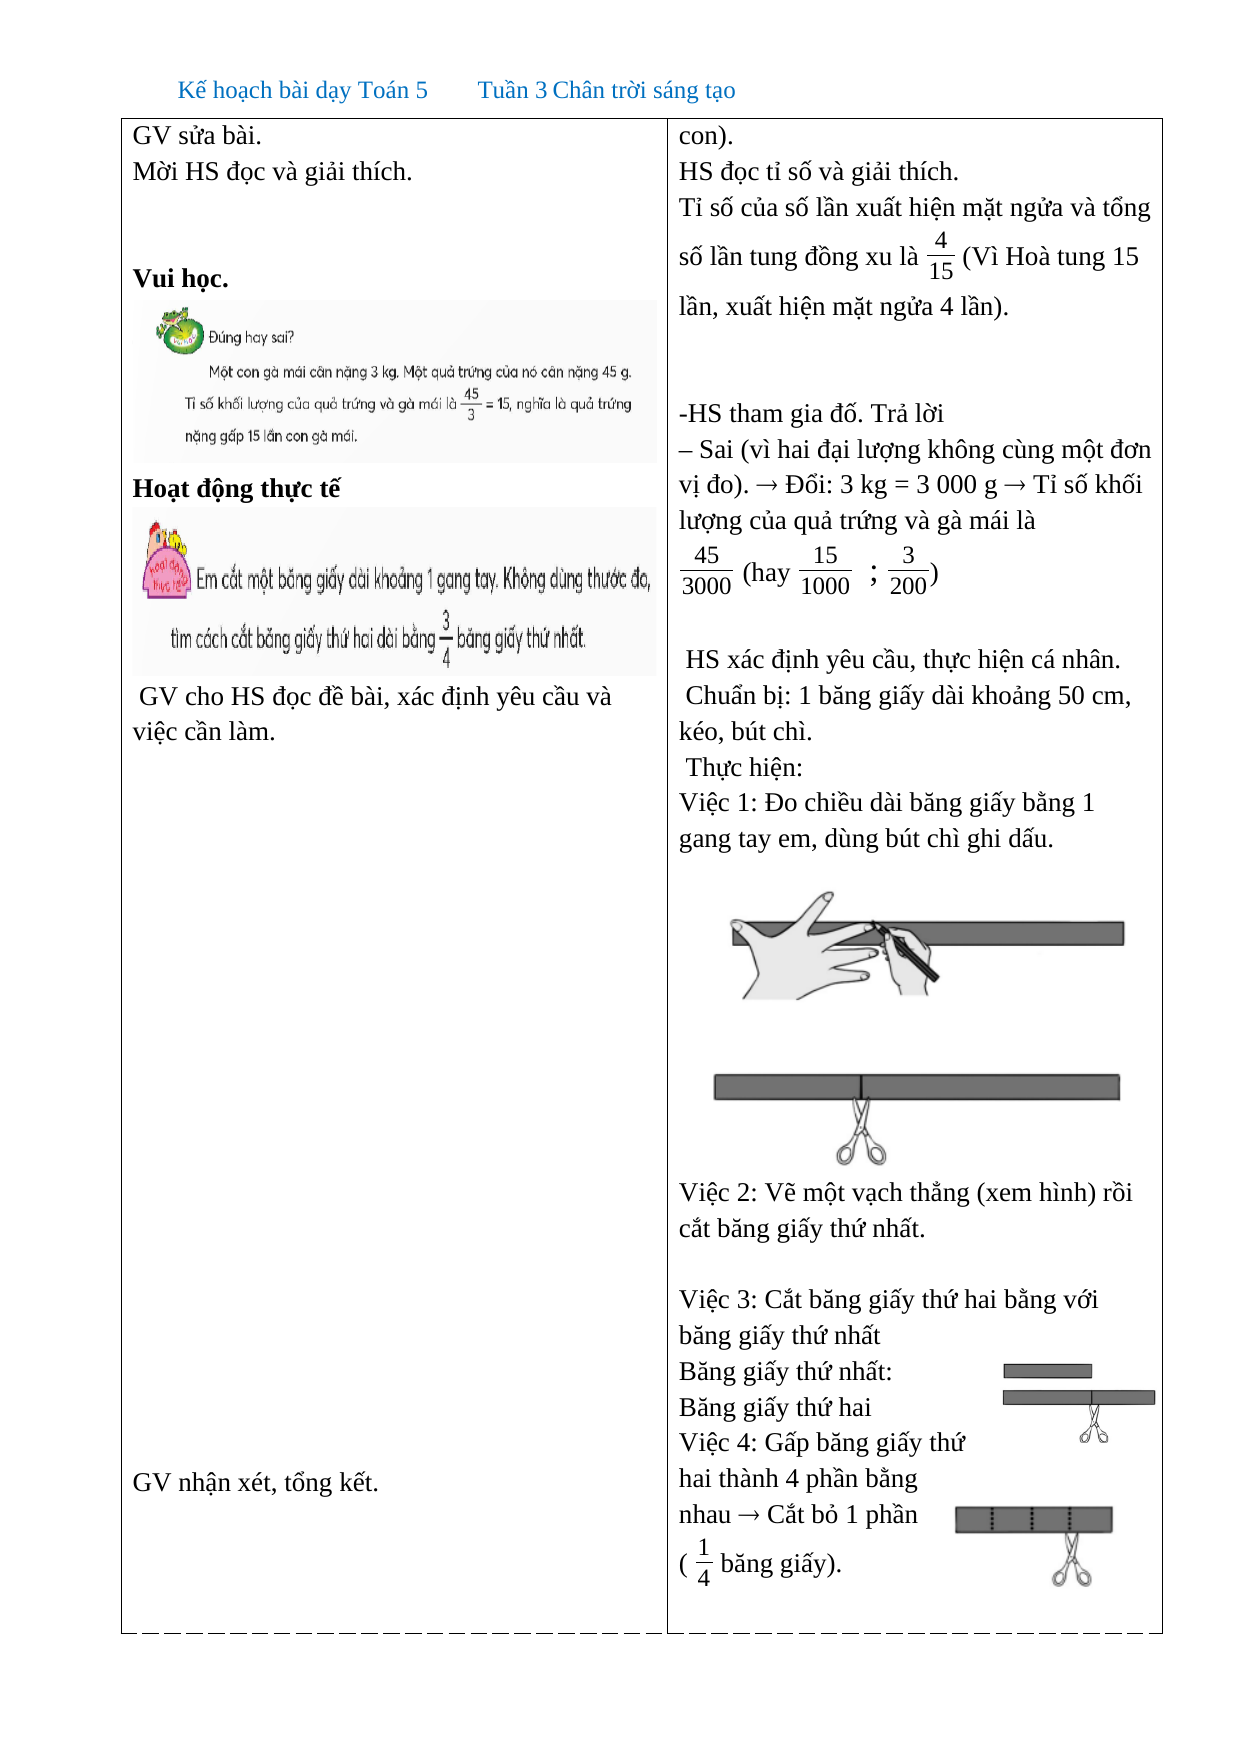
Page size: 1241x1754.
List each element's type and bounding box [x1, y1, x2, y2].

picture [680, 883, 1154, 1019]
picture [690, 1056, 1132, 1172]
picture [133, 300, 657, 463]
picture [132, 507, 657, 676]
table_cell [668, 119, 1162, 1633]
picture [941, 1489, 1126, 1591]
picture [999, 1358, 1161, 1443]
table_cell [122, 119, 667, 1633]
